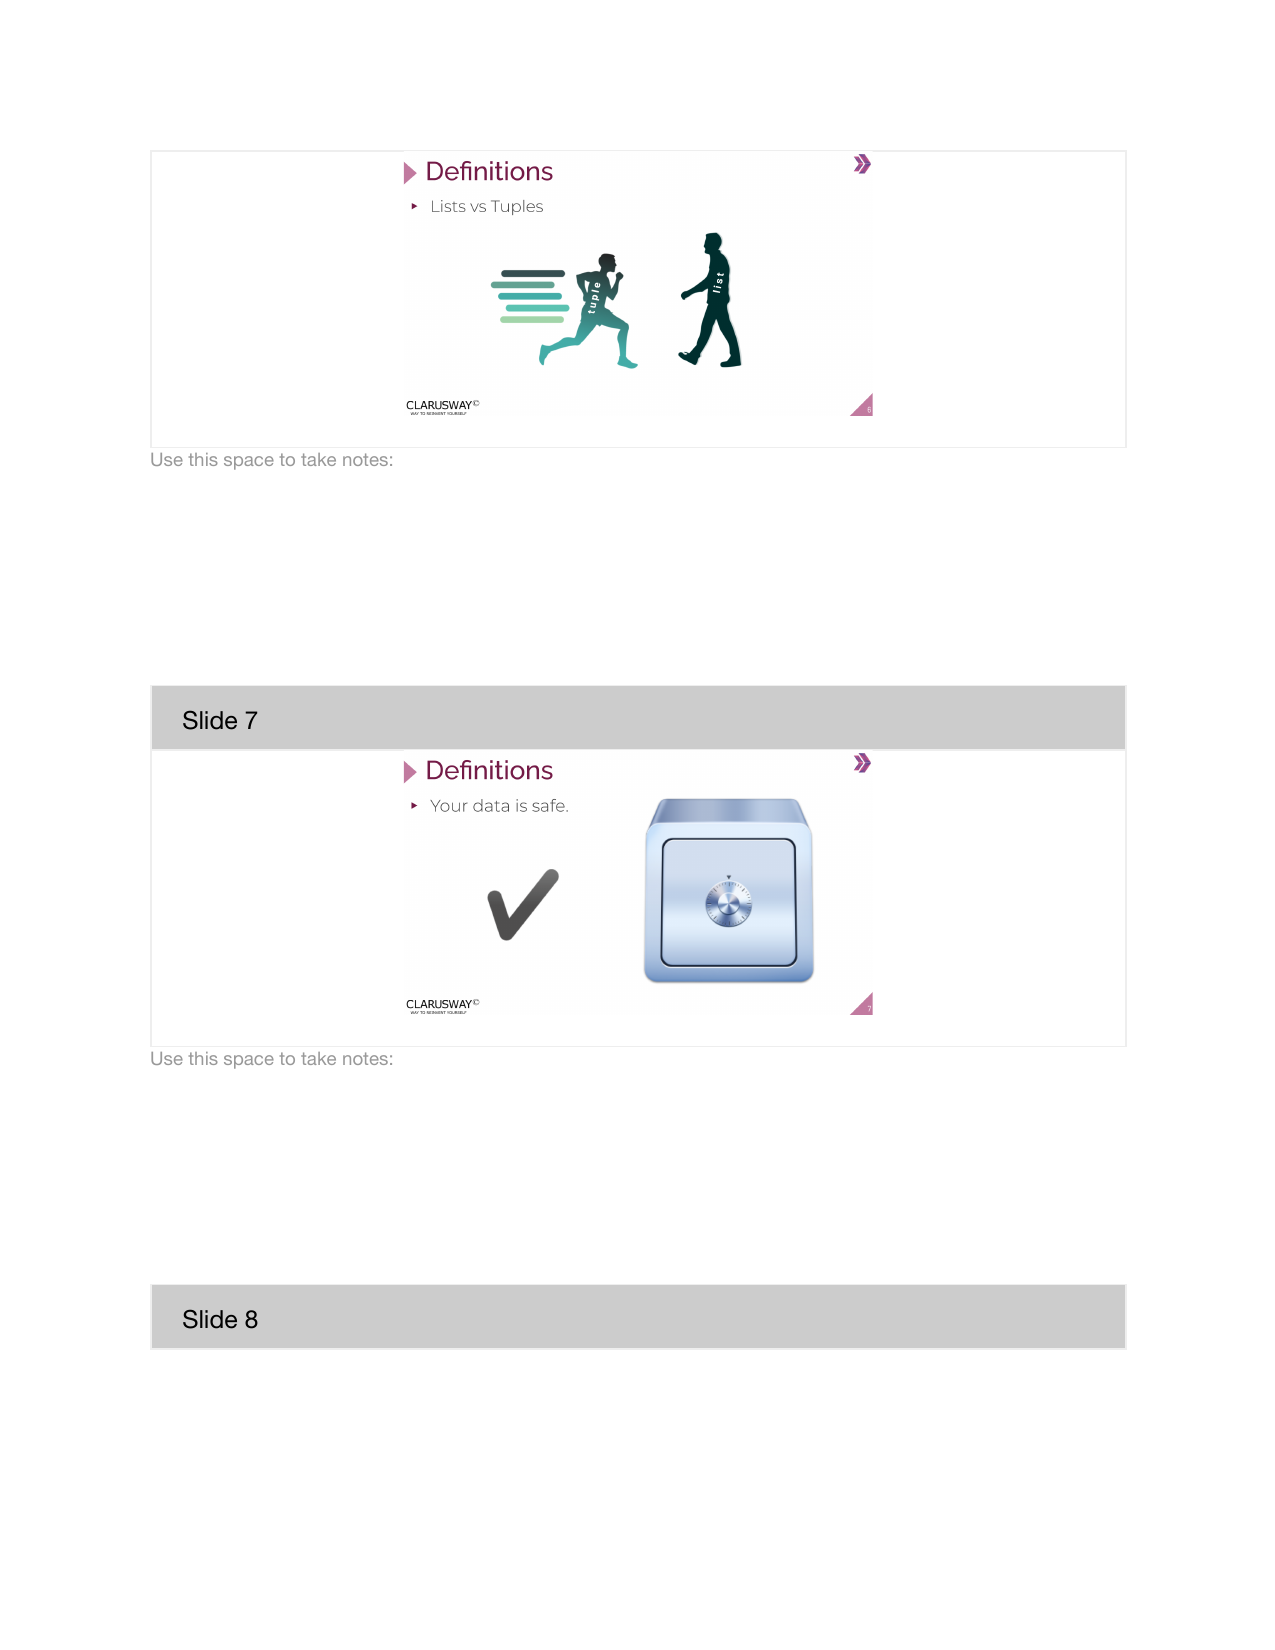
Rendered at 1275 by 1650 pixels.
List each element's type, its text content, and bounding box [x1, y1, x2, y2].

table_cell [152, 152, 1125, 447]
picture [403, 151, 873, 416]
picture [403, 750, 873, 1015]
table_header Slide 8 [152, 1285, 1125, 1348]
text Use this space to take notes: [150, 1047, 1125, 1071]
table_header Slide 7 [152, 686, 1125, 749]
text Use this space to take notes: [150, 448, 1125, 472]
table_cell [152, 751, 1125, 1046]
